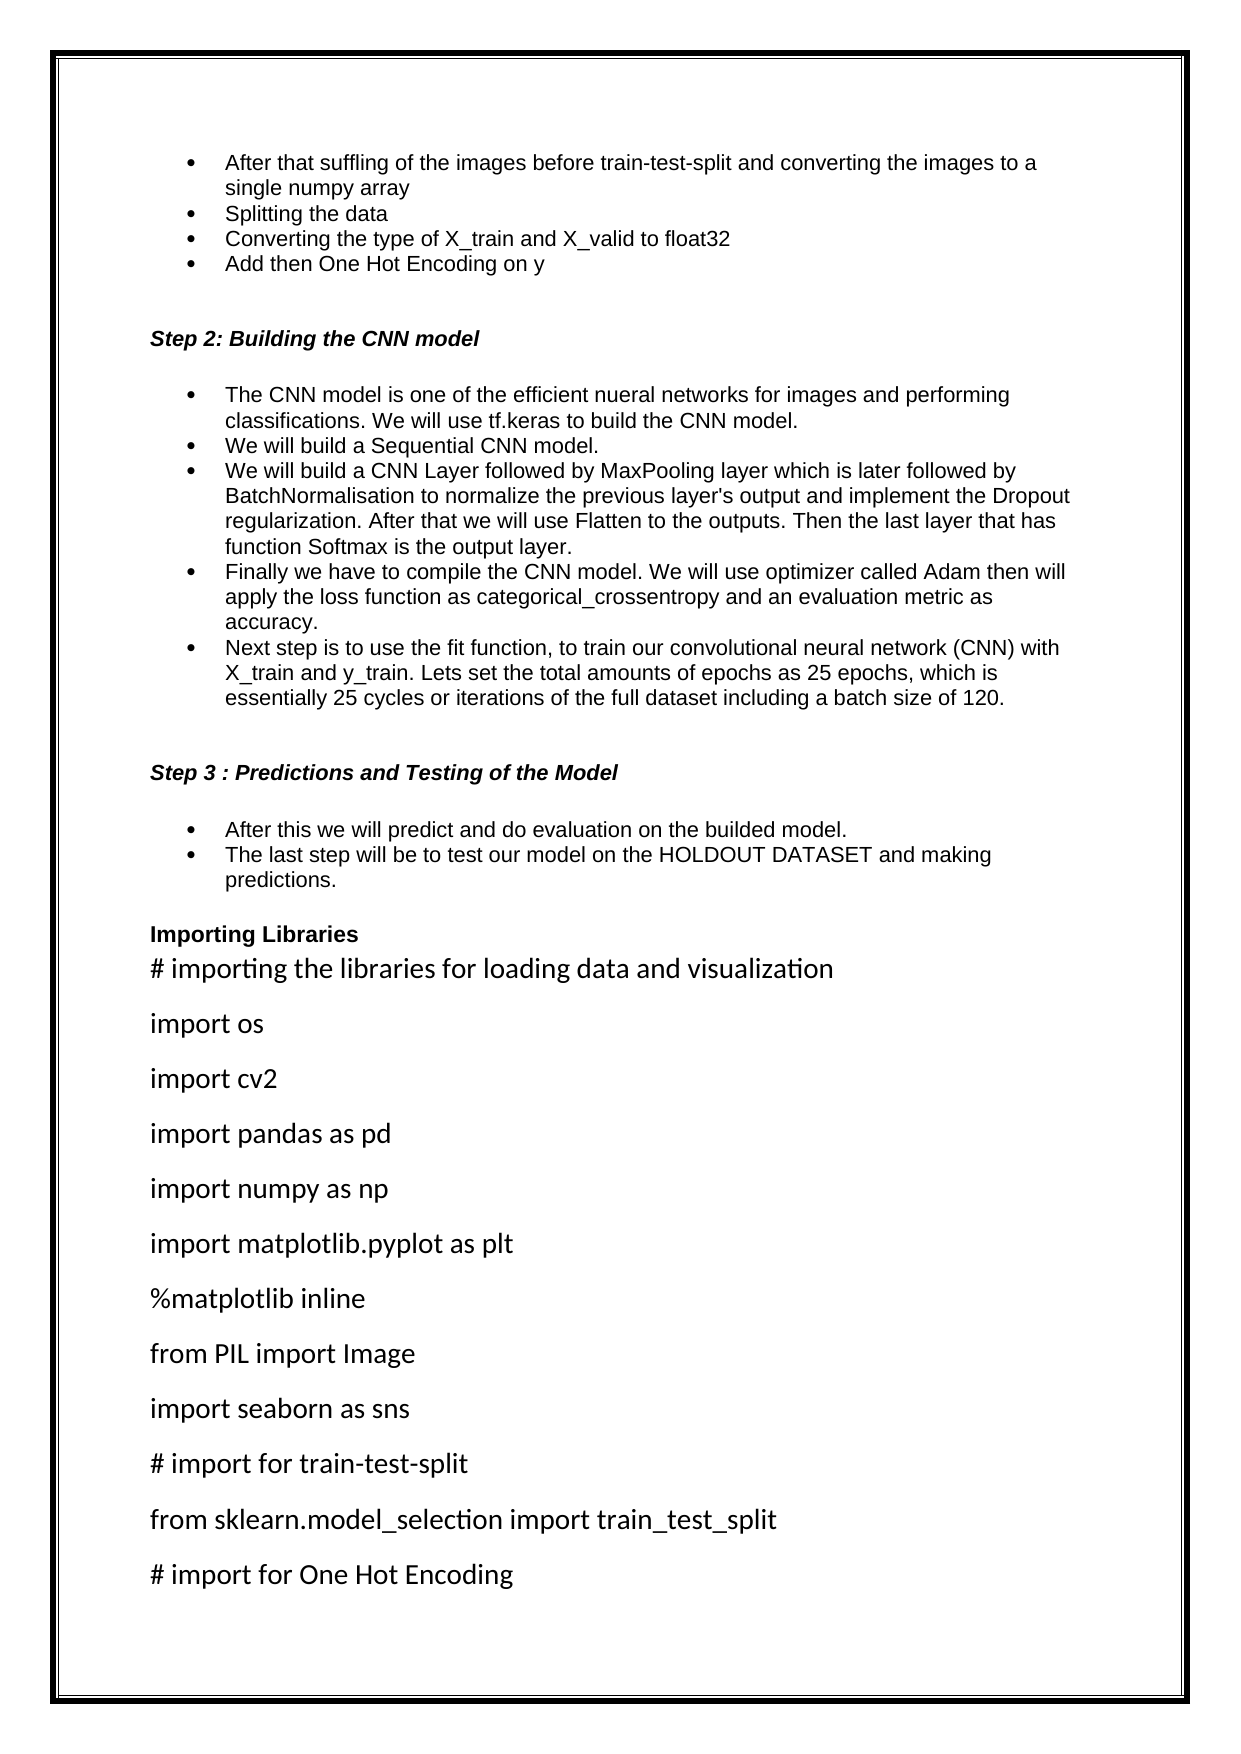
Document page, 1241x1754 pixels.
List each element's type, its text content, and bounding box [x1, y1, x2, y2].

text %matplotlib inline [150, 1280, 1090, 1316]
list After this we will predict and do evaluation on the builded model. [187, 816, 1090, 842]
list The last step will be to test our model on the HOLDOUT DATASET and making predictions. [187, 842, 1090, 892]
text import seaborn as sns [150, 1391, 1090, 1426]
text import pandas as pd [150, 1115, 1090, 1151]
text import matplotlib.pyplot as plt [150, 1225, 1090, 1261]
text # import for train-test-split [150, 1446, 1090, 1481]
list Finally we have to compile the CNN model. We will use optimizer called Adam then will apply the loss function as categorical_crossentropy and an evaluation metric as accuracy. [187, 559, 1090, 634]
list Add then One Hot Encoding on y [187, 251, 1090, 276]
list The CNN model is one of the efficient nueral networks for images and performing classifications. We will use tf.keras to build the CNN model. [187, 382, 1090, 433]
text # import for One Hot Encoding [150, 1556, 1090, 1591]
subtitle Step 2: Building the CNN model [150, 326, 1090, 351]
list After that suffling of the images before train-test-split and converting the images to a single numpy array [187, 150, 1090, 200]
text import numpy as np [150, 1170, 1090, 1206]
list Converting the type of X_train and X_valid to float32 [187, 226, 1090, 251]
list We will build a Sequential CNN model. [187, 433, 1090, 458]
text from sklearn.model_selection import train_test_split [150, 1501, 1090, 1536]
list We will build a CNN Layer followed by MaxPooling layer which is later followed by BatchNormalisation to normalize the previous layer's output and implement the Dropout regularization. After that we will use Flatten to the outputs. Then the last layer that has function Softmax is the output layer. [187, 458, 1090, 559]
list Next step is to use the fit function, to train our convolutional neural network (CNN) with X_train and y_train. Lets set the total amounts of epochs as 25 epochs, which is essentially 25 cycles or iterations of the full dataset including a batch size of 120. [187, 634, 1090, 710]
subtitle Step 3 : Predictions and Testing of the Model [150, 760, 1090, 785]
text import os [150, 1005, 1090, 1040]
text # importing the libraries for loading data and visualization [150, 950, 1090, 985]
list Splitting the data [187, 200, 1090, 226]
text import cv2 [150, 1060, 1090, 1096]
text from PIL import Image [150, 1335, 1090, 1371]
subtitle Importing Libraries [150, 921, 1090, 948]
